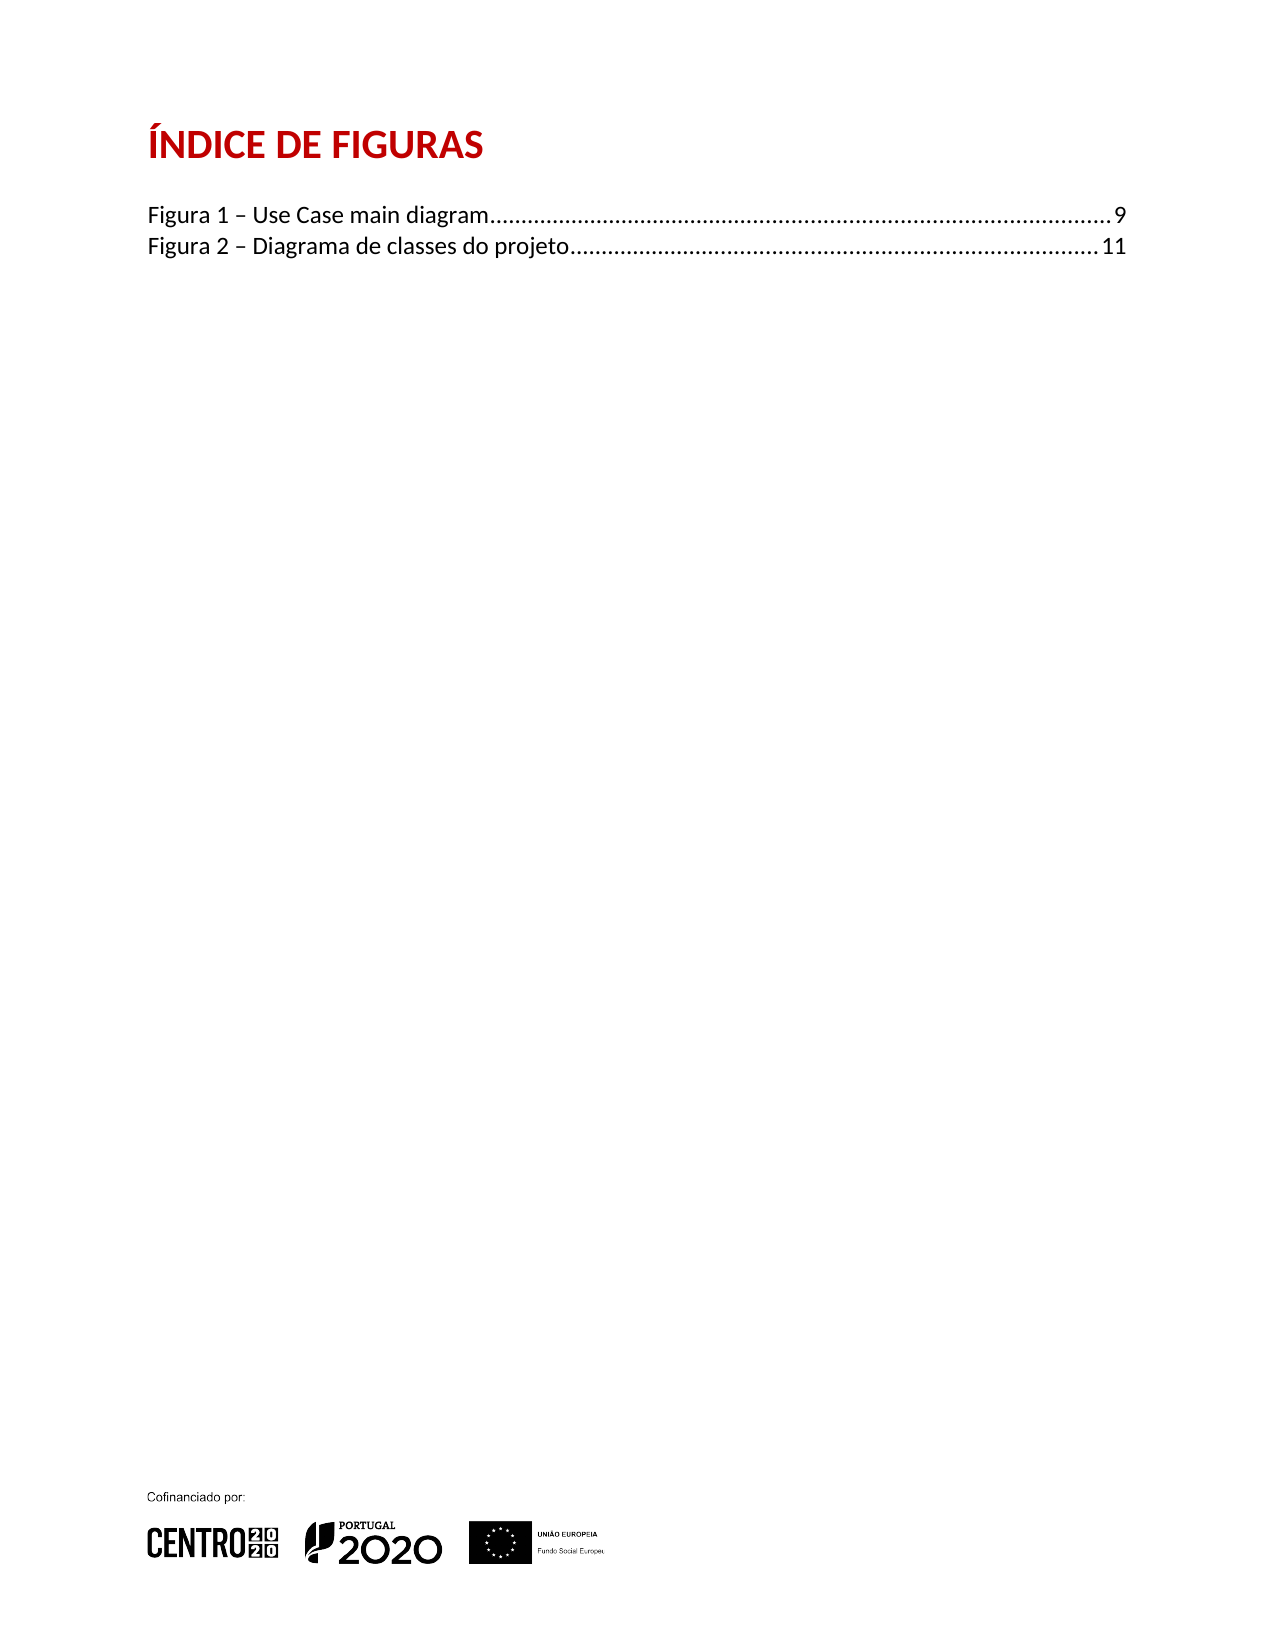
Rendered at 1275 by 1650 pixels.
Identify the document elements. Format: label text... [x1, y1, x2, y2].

text Figura 2 – Diagrama de classes do projeto 11 [148, 230, 1127, 261]
text Figura 1 – Use Case main diagram 9 [148, 199, 1127, 230]
text Índice de figuras [148, 118, 1127, 169]
picture [147, 1492, 605, 1564]
